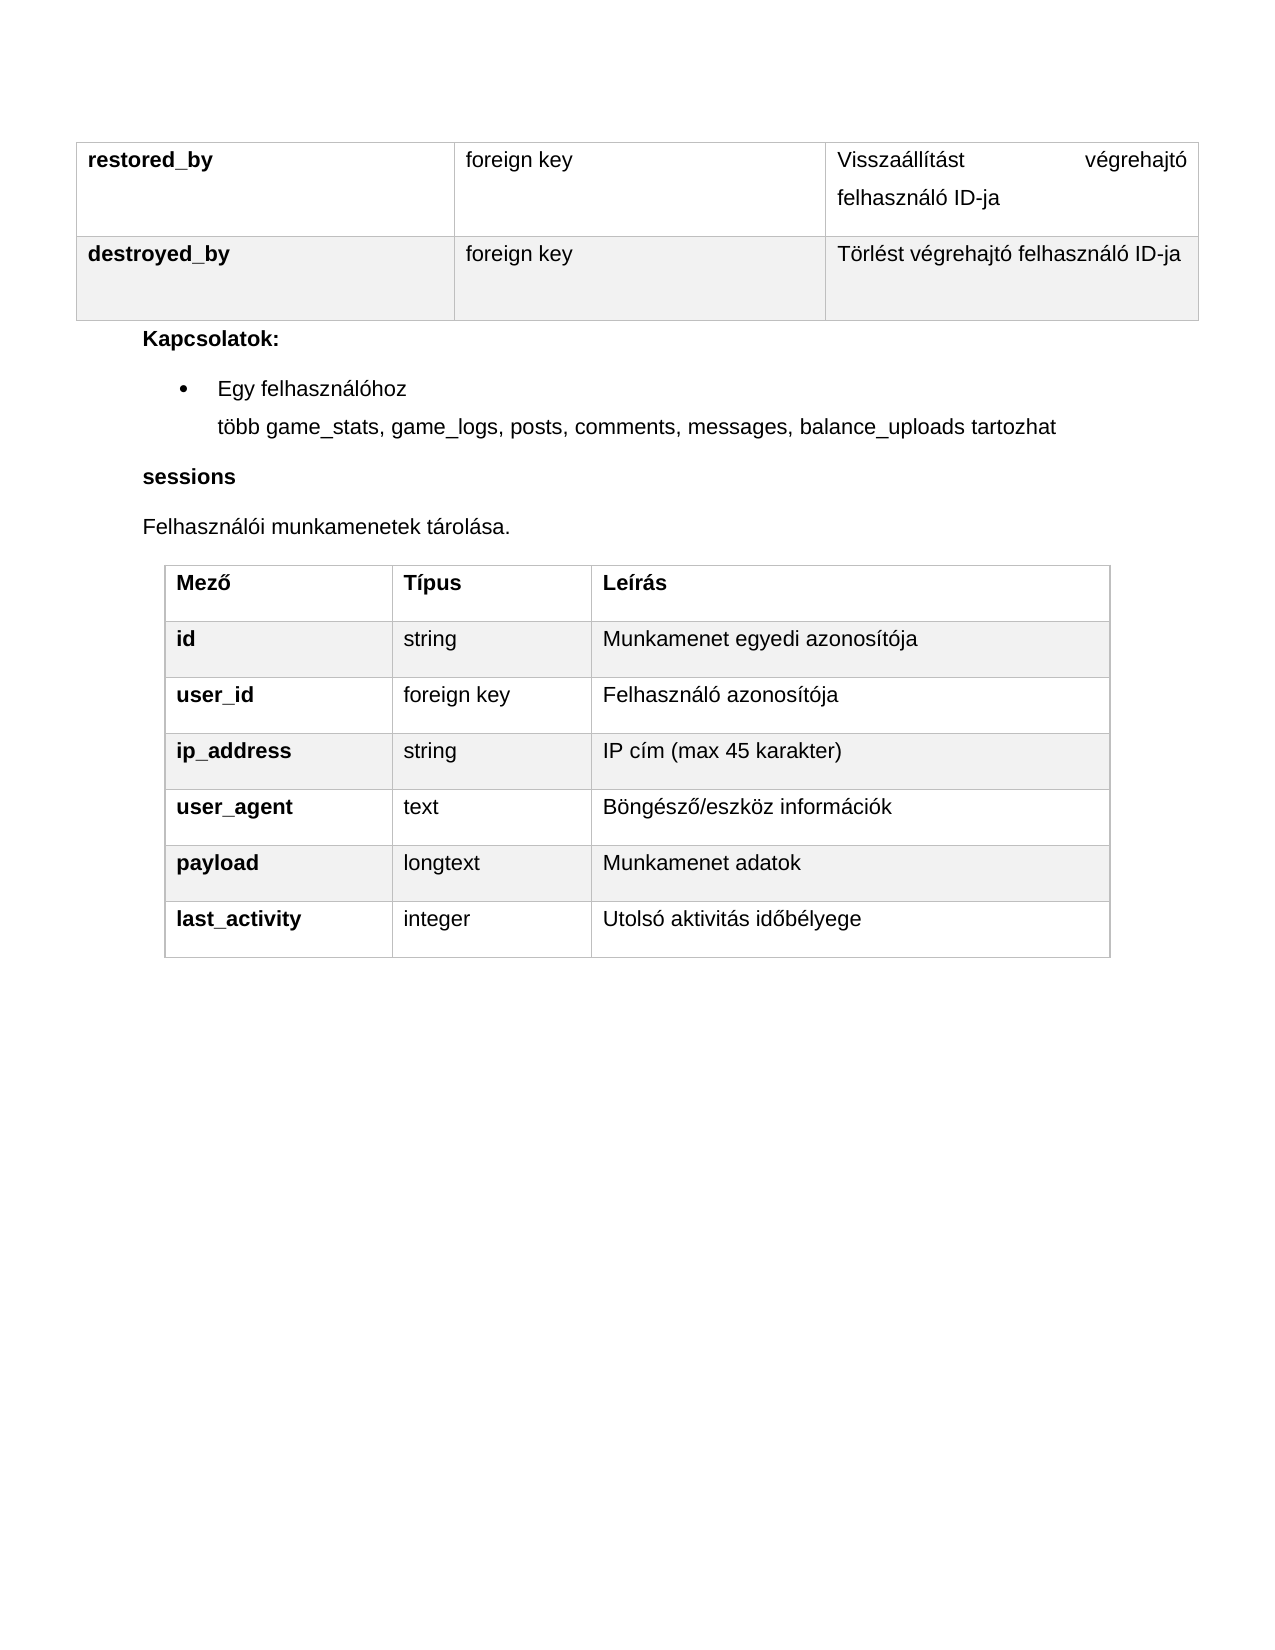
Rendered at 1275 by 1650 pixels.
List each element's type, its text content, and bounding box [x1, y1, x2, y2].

table_cell Visszaállítást végrehajtó felhasználó ID-ja [826, 143, 1198, 236]
table_header Mező [166, 566, 392, 621]
table_cell integer [393, 902, 591, 957]
table_cell restored_by [77, 143, 454, 236]
table_header Típus [393, 566, 591, 621]
table_cell foreign key [455, 237, 825, 320]
table_cell string [393, 622, 591, 677]
text Kapcsolatok: [142, 326, 1133, 351]
table_cell destroyed_by [77, 237, 454, 320]
table_cell text [393, 790, 591, 845]
table_cell Böngésző/eszköz információk [592, 790, 1109, 845]
table_cell last_activity [166, 902, 392, 957]
table_cell foreign key [455, 143, 825, 236]
list Egy felhasználóhoz több game_stats, game_logs, posts, comments, messages, balance_uploads tartozhat [180, 376, 1133, 439]
table_cell Felhasználó azonosítója [592, 678, 1109, 733]
table_cell user_agent [166, 790, 392, 845]
table_cell Munkamenet adatok [592, 846, 1109, 901]
table_cell Törlést végrehajtó felhasználó ID-ja [826, 237, 1198, 320]
table_cell string [393, 734, 591, 789]
table_cell Munkamenet egyedi azonosítója [592, 622, 1109, 677]
table_cell ip_address [166, 734, 392, 789]
table_cell user_id [166, 678, 392, 733]
text sessions [142, 464, 1133, 489]
table_cell id [166, 622, 392, 677]
table_cell Utolsó aktivitás időbélyege [592, 902, 1109, 957]
table_cell longtext [393, 846, 591, 901]
table_cell foreign key [393, 678, 591, 733]
table_header Leírás [592, 566, 1109, 621]
text Felhasználói munkamenetek tárolása. [142, 514, 1133, 539]
table_cell payload [166, 846, 392, 901]
table_cell IP cím (max 45 karakter) [592, 734, 1109, 789]
